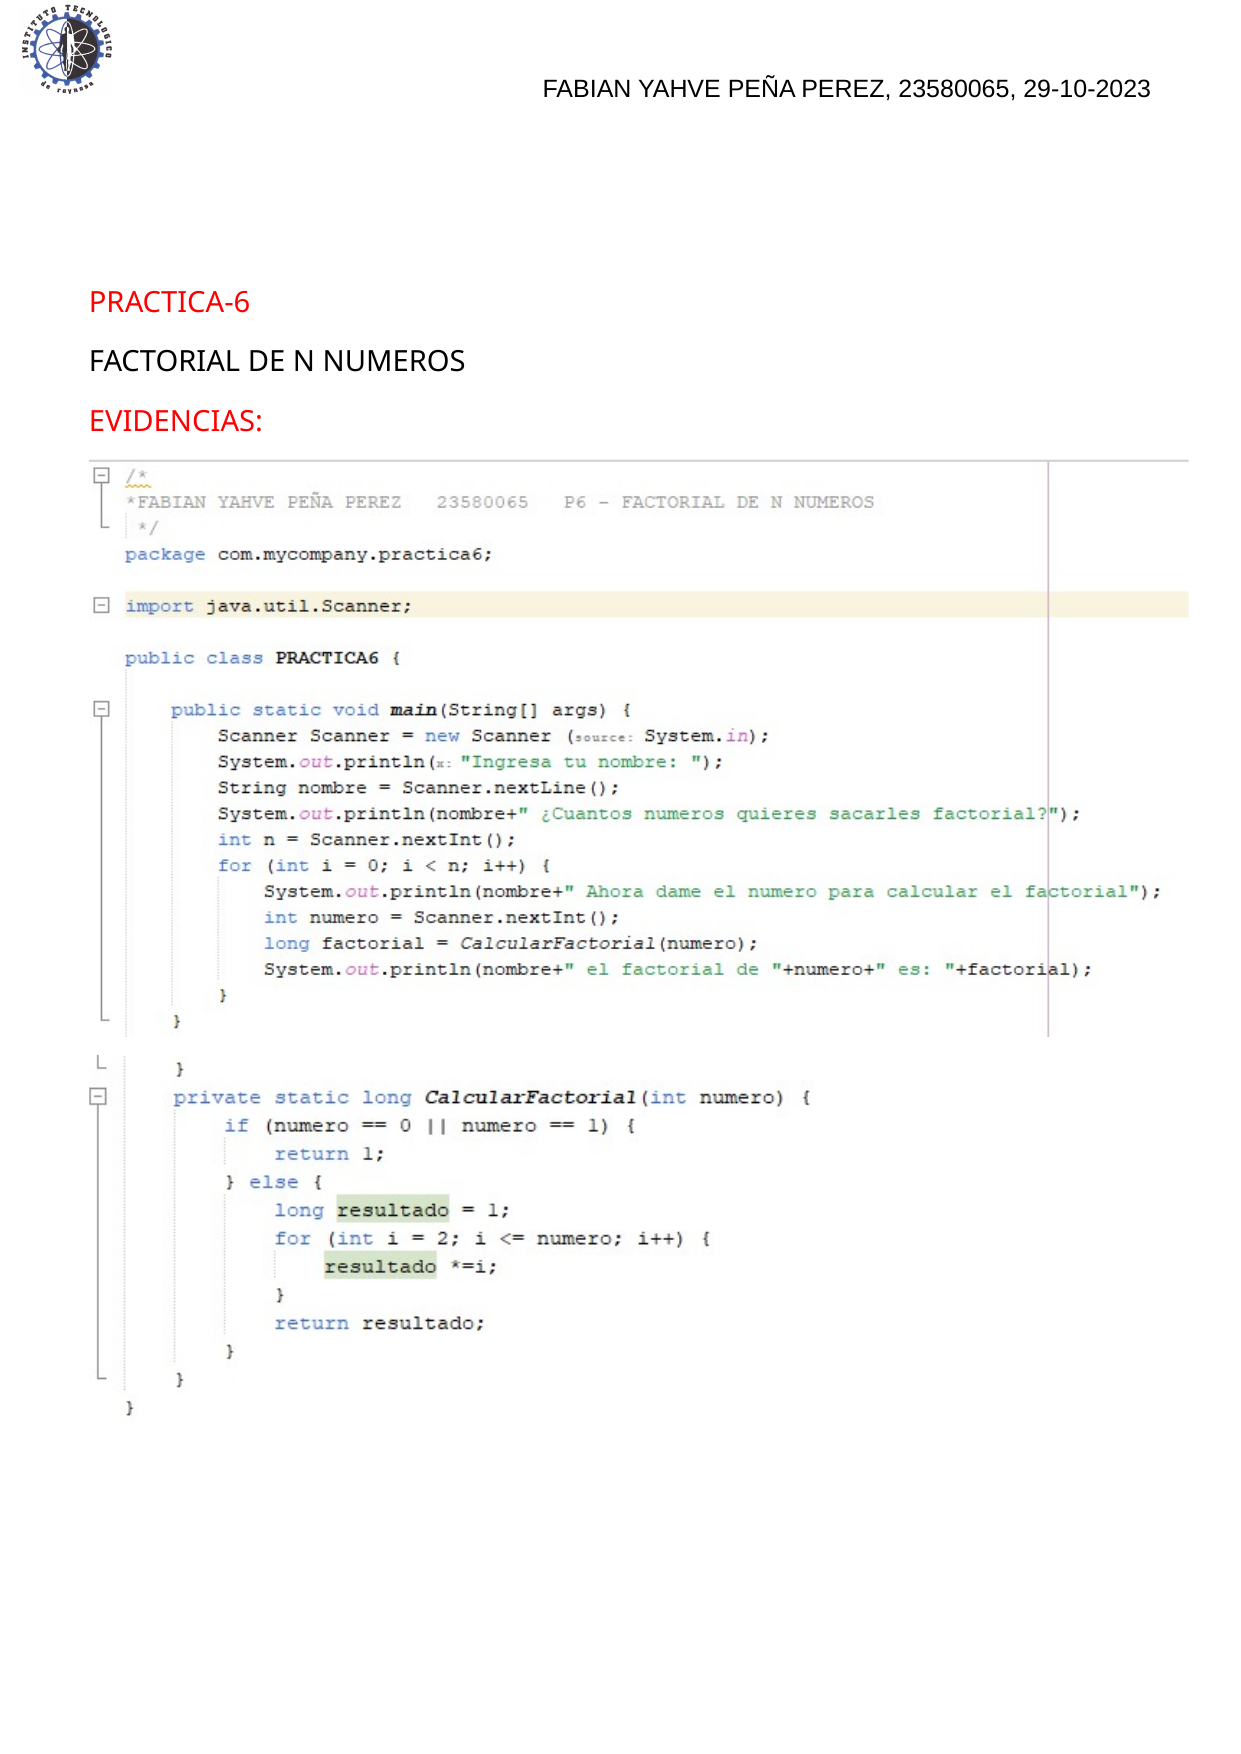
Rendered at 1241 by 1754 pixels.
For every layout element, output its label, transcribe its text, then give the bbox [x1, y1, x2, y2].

picture [88, 1055, 844, 1425]
text EVIDENCIAS: [89, 400, 1152, 440]
text PRACTICA-6 [89, 281, 1152, 321]
picture [18, 3, 113, 94]
text FACTORIAL DE N NUMEROS [89, 341, 1152, 380]
picture [88, 459, 1189, 1037]
